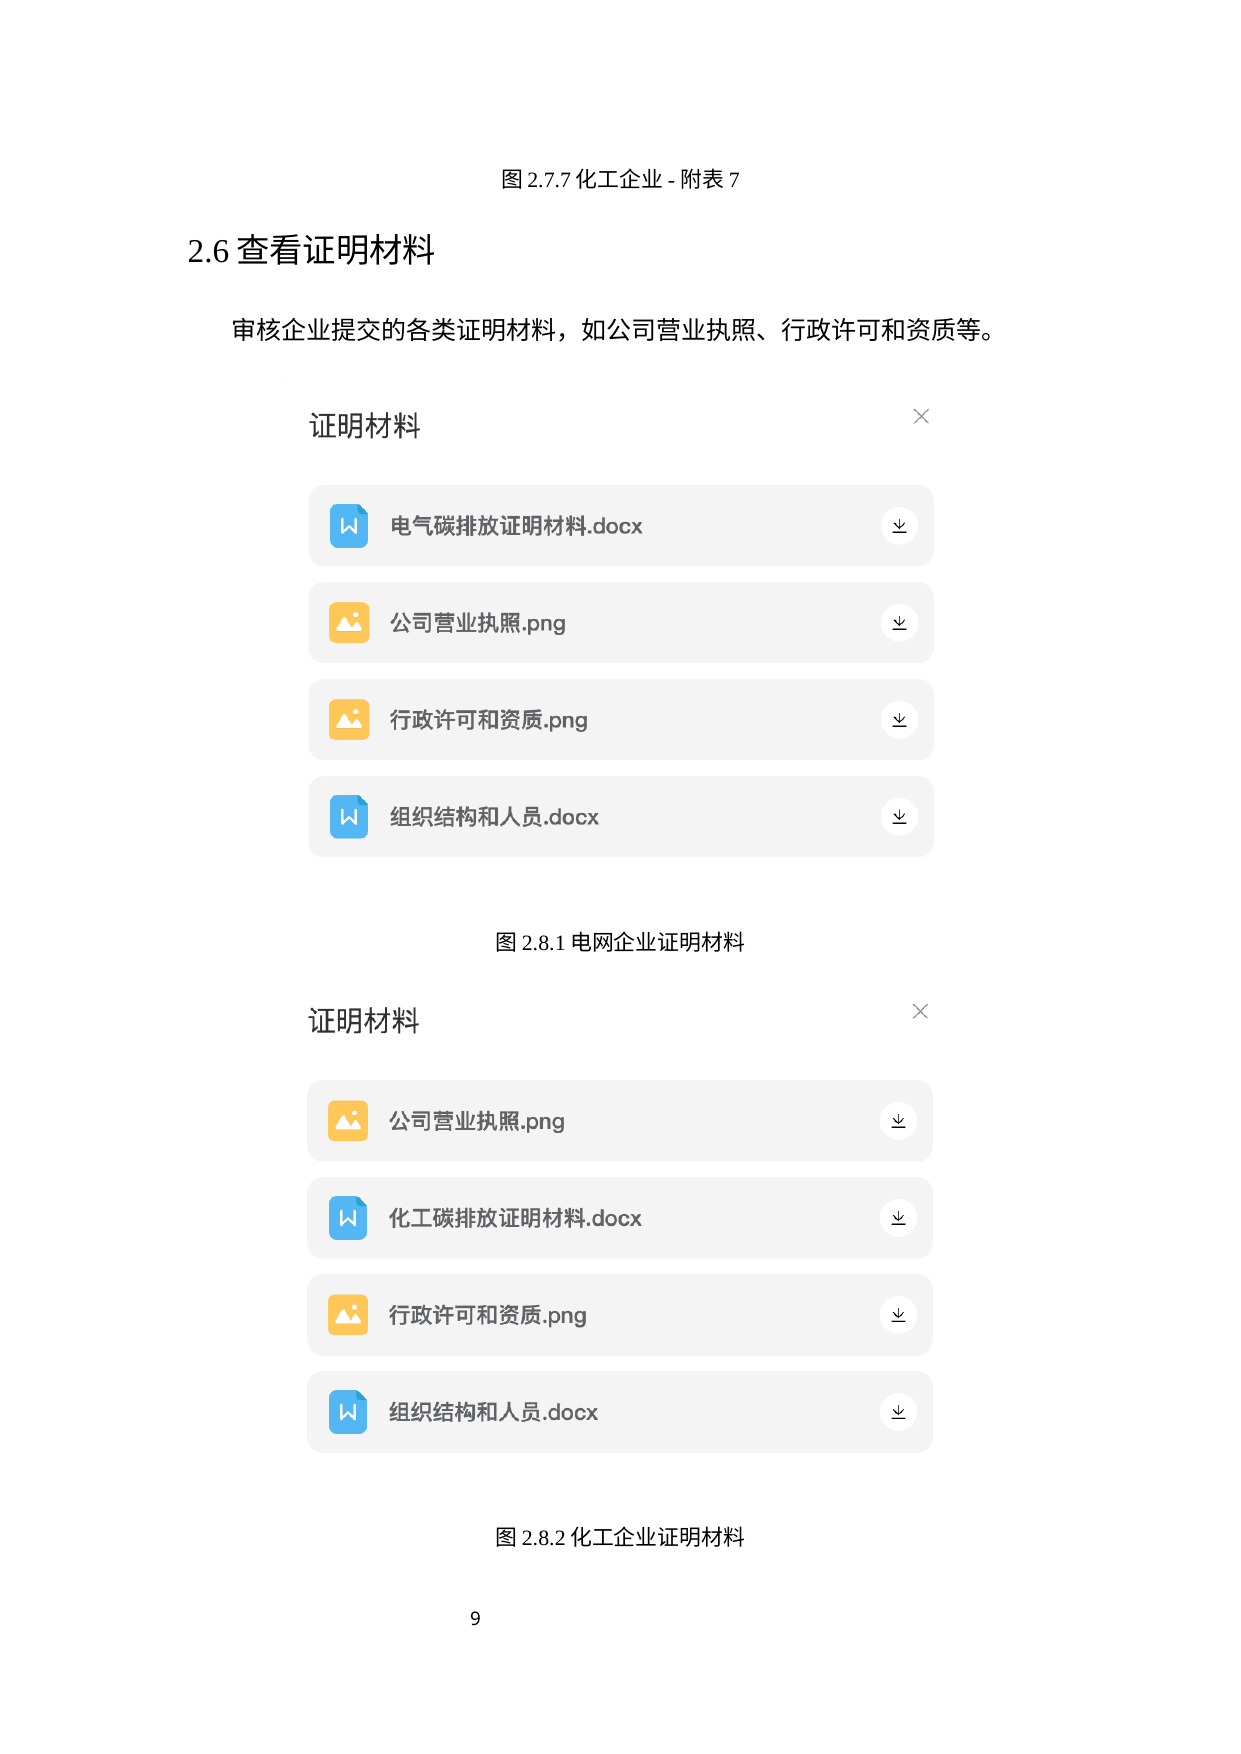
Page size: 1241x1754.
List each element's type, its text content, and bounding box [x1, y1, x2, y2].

picture [283, 383, 957, 896]
text 图2.8.2化工企业证明材料 [187, 1520, 1053, 1552]
subtitle 2.6查看证明材料 [187, 216, 1053, 281]
text 图2.7.7化工企业 - 附表7 [187, 162, 1053, 194]
picture [285, 978, 956, 1493]
text 图2.8.1电网企业证明材料 [187, 925, 1053, 957]
text 审核企业提交的各类证明材料，如公司营业执照、行政许可和资质等。 [187, 296, 1053, 361]
